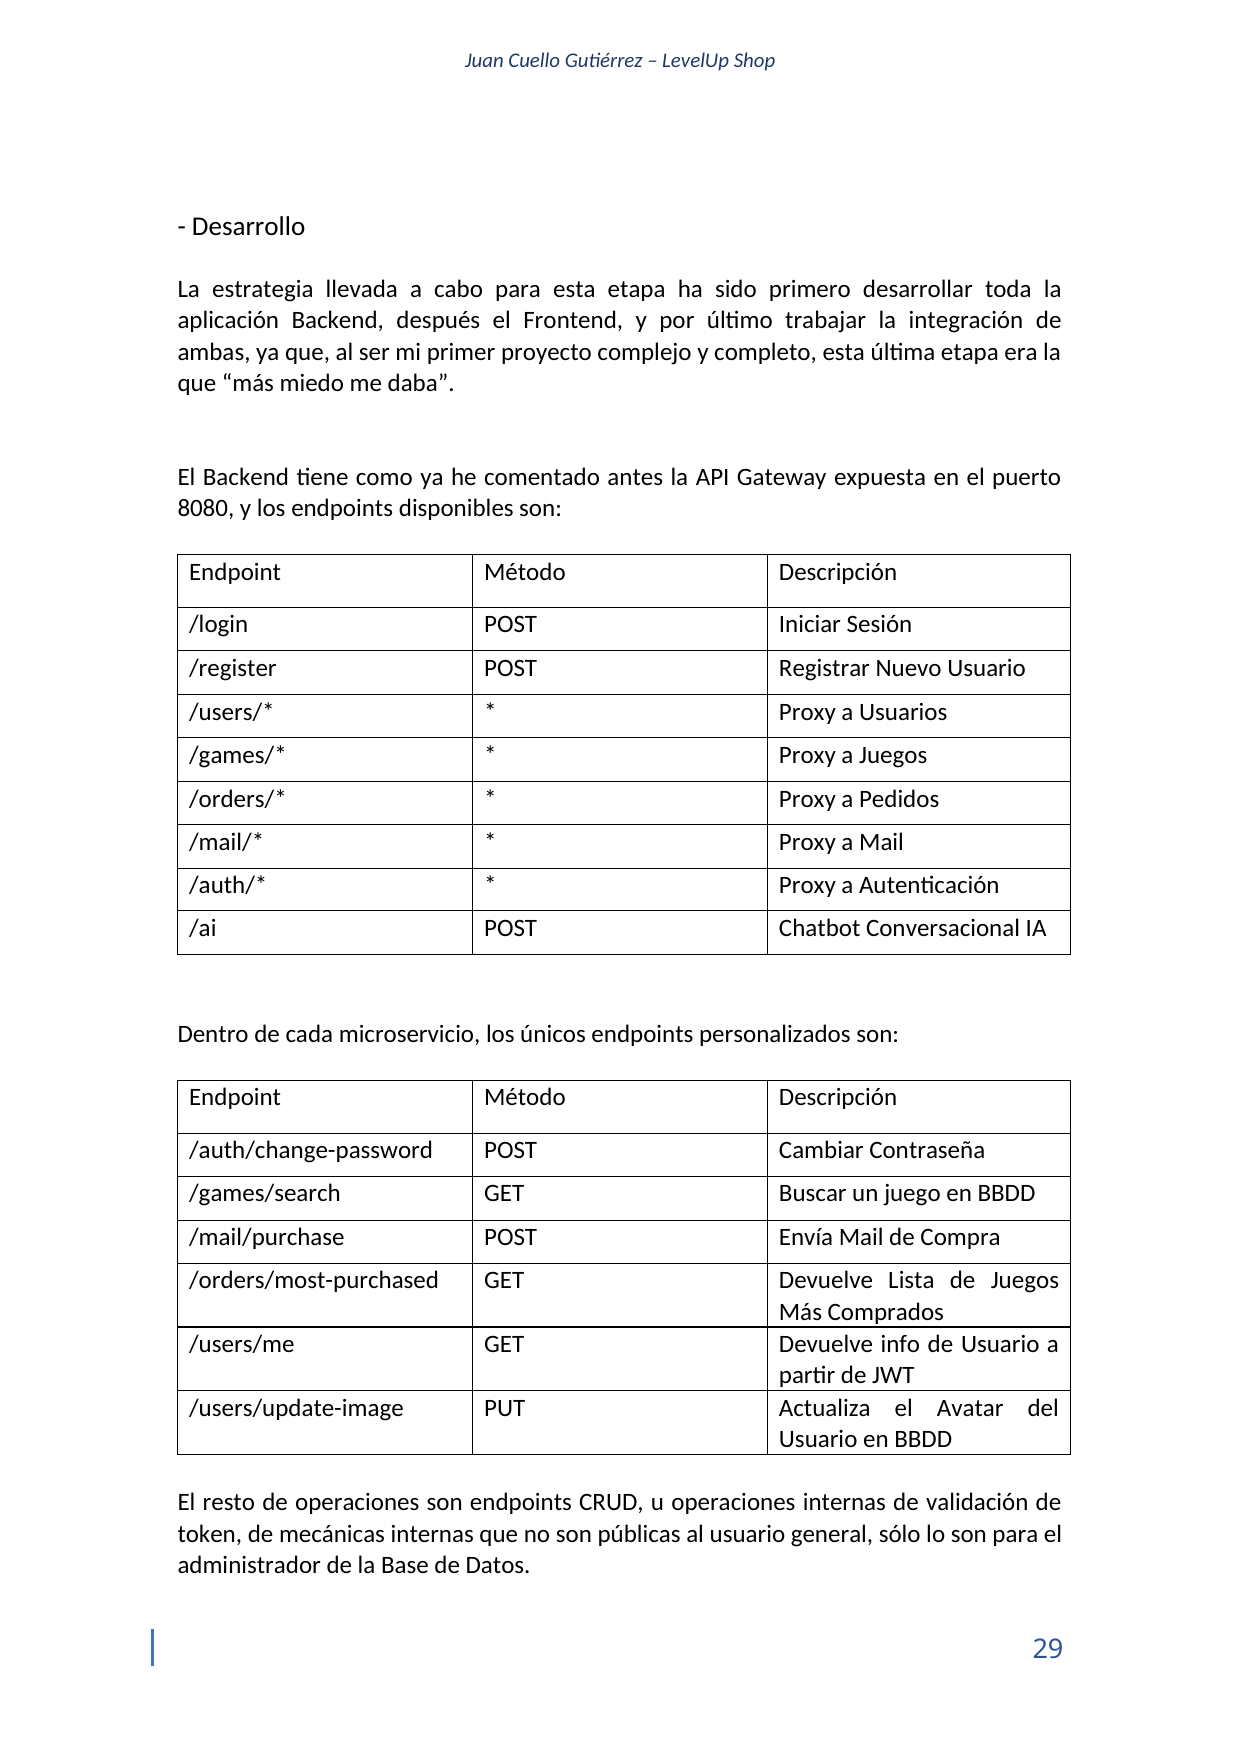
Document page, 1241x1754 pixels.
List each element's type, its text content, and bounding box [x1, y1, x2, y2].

table_cell PUT [473, 1391, 767, 1453]
table_cell Proxy a Autenticación [768, 869, 1070, 910]
text El resto de operaciones son endpoints CRUD, u operaciones internas de validación de token, de mecánicas internas que no son públicas al usuario general, sólo lo son para el administrador de la Base de Datos. [177, 1486, 1063, 1579]
table_cell /users/update-image [178, 1391, 472, 1453]
table_cell /ai [178, 911, 472, 953]
table_cell /games/* [178, 738, 472, 781]
table_header Descripción [768, 555, 1070, 607]
table_cell Devuelve Lista de Juegos Más Comprados [768, 1264, 1070, 1326]
table_cell /auth/change-password [178, 1134, 472, 1176]
table_cell /mail/* [178, 825, 472, 867]
table_cell POST [473, 911, 767, 953]
table_cell POST [473, 651, 767, 694]
table_cell POST [473, 1134, 767, 1176]
table_header Método [473, 1081, 767, 1132]
table_cell /users/* [178, 695, 472, 737]
table_cell Chatbot Conversacional IA [768, 911, 1070, 953]
table_cell GET [473, 1177, 767, 1220]
table_cell POST [473, 608, 767, 650]
table_cell Envía Mail de Compra [768, 1221, 1070, 1263]
text El Backend tiene como ya he comentado antes la API Gateway expuesta en el puerto 8080, y los endpoints disponibles son: [177, 460, 1063, 523]
table_cell * [473, 695, 767, 737]
table_cell Cambiar Contraseña [768, 1134, 1070, 1176]
table_cell * [473, 738, 767, 781]
table_cell Devuelve info de Usuario a partir de JWT [768, 1328, 1070, 1390]
table_cell /orders/most-purchased [178, 1264, 472, 1326]
table_cell Proxy a Mail [768, 825, 1070, 867]
table_header Endpoint [178, 1081, 472, 1132]
table_cell * [473, 869, 767, 910]
table_cell * [473, 782, 767, 824]
table_cell /orders/* [178, 782, 472, 824]
table_cell Iniciar Sesión [768, 608, 1070, 650]
text Dentro de cada microservicio, los únicos endpoints personalizados son: [177, 1017, 1063, 1048]
text - Desarrollo [177, 210, 1063, 241]
table_cell GET [473, 1264, 767, 1326]
table_cell Proxy a Pedidos [768, 782, 1070, 824]
table_cell Registrar Nuevo Usuario [768, 651, 1070, 694]
table_cell /users/me [178, 1328, 472, 1390]
table_cell GET [473, 1328, 767, 1390]
table_cell Proxy a Usuarios [768, 695, 1070, 737]
table_cell Buscar un juego en BBDD [768, 1177, 1070, 1220]
table_cell /login [178, 608, 472, 650]
table_cell * [473, 825, 767, 867]
table_cell /mail/purchase [178, 1221, 472, 1263]
table_header Descripción [768, 1081, 1070, 1132]
table_header Método [473, 555, 767, 607]
table_cell /register [178, 651, 472, 694]
text La estrategia llevada a cabo para esta etapa ha sido primero desarrollar toda la aplicación Backend, después el Frontend, y por último trabajar la integración de ambas, ya que, al ser mi primer proyecto complejo y completo, esta última etapa era la que “más miedo me daba”. [177, 273, 1063, 398]
table_cell POST [473, 1221, 767, 1263]
table_cell /games/search [178, 1177, 472, 1220]
table_cell Actualiza el Avatar del Usuario en BBDD [768, 1391, 1070, 1453]
table_cell /auth/* [178, 869, 472, 910]
table_header Endpoint [178, 555, 472, 607]
table_cell Proxy a Juegos [768, 738, 1070, 781]
